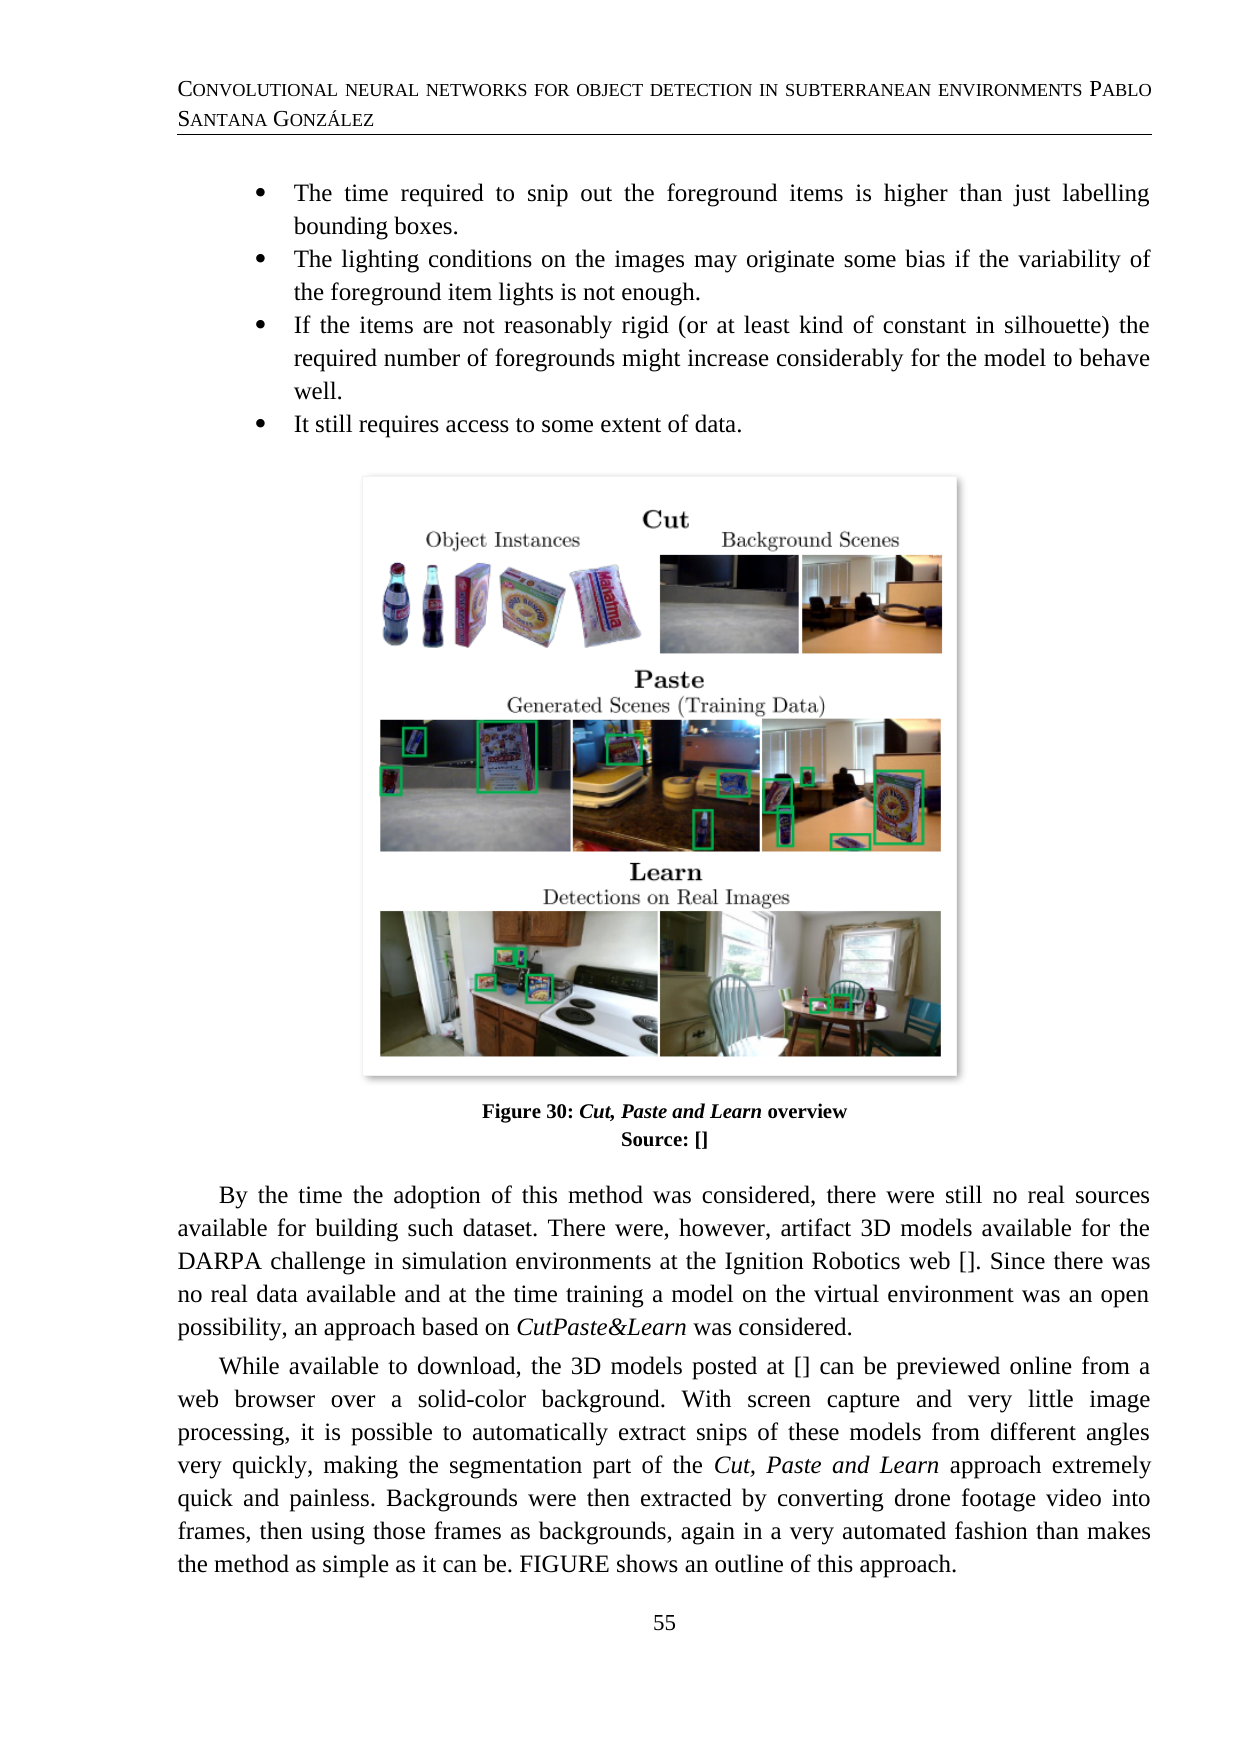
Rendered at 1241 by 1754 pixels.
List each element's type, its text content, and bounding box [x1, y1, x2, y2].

list It still requires access to some extent of data. [256, 409, 1152, 438]
list The time required to snip out the foreground items is higher than just labelling bounding boxes. [256, 178, 1152, 239]
text While available to download, the 3D models posted at [] can be previewed online from a web browser over a solid-color background. With screen capture and very little image processing, it is possible to automatically extract snips of these models from different angles very quickly, making the segmentation part of the Cut, Paste and Learn approach extremely quick and painless. Backgrounds were then extracted by converting drone footage video into frames, then using those frames as backgrounds, again in a very automated fashion than makes the method as simple as it can be. FIGURE shows an outline of this approach. [177, 1351, 1152, 1578]
text By the time the adoption of this method was considered, there were still no real sources available for building such dataset. There were, however, artifact 3D models available for the DARPA challenge in simulation environments at the Ignition Robotics web []. Since there was no real data available and at the time training a model on the virtual environment was an open possibility, an approach based on CutPaste&Learn was considered. [177, 1180, 1152, 1341]
text Source: [] [177, 1127, 1152, 1151]
list If the items are not reasonably rigid (or at least kind of constant in silhouette) the required number of foregrounds might increase considerably for the model to behave well. [256, 310, 1152, 405]
picture [363, 477, 956, 1075]
list The lighting conditions on the images may originate some bias if the variability of the foreground item lights is not enough. [256, 244, 1152, 306]
